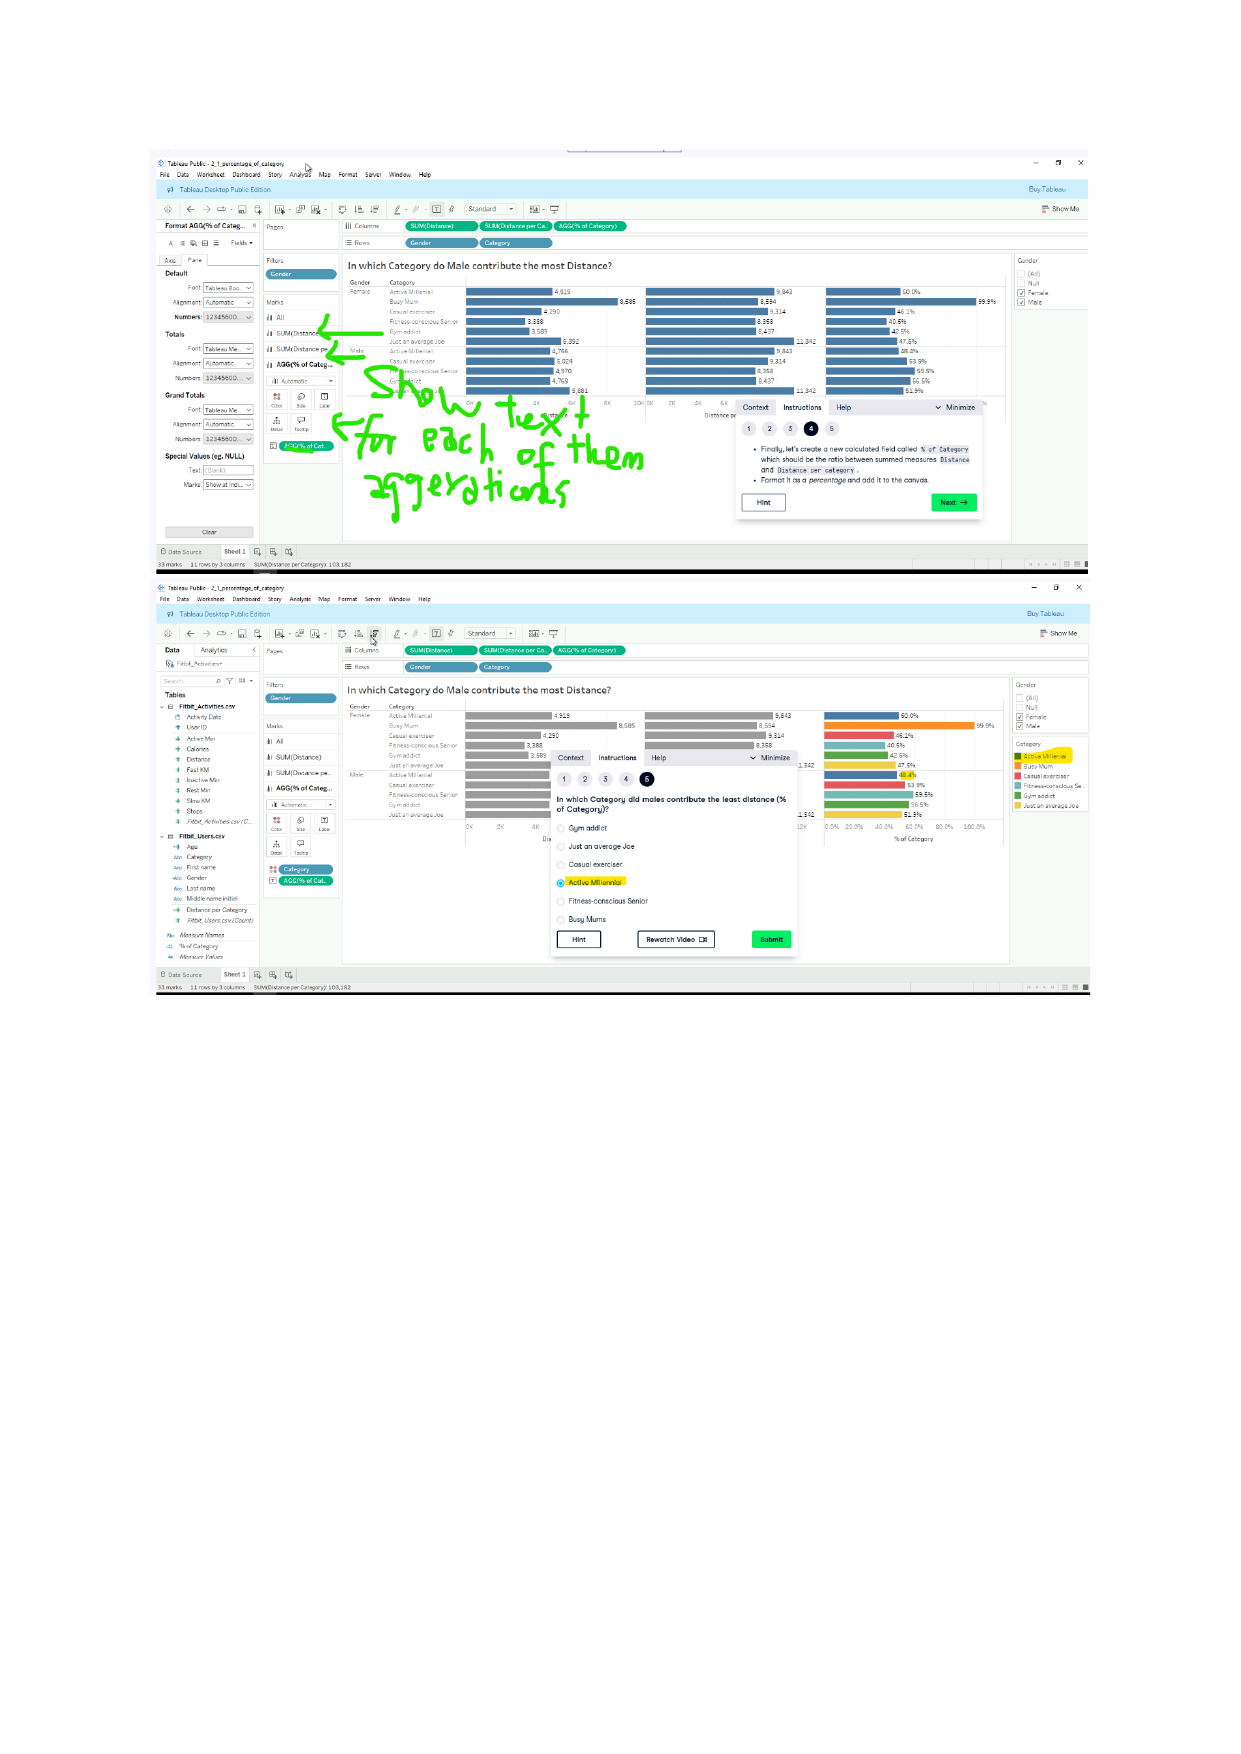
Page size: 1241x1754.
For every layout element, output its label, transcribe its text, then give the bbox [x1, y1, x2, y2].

picture [150, 150, 1088, 574]
picture [150, 578, 1091, 995]
